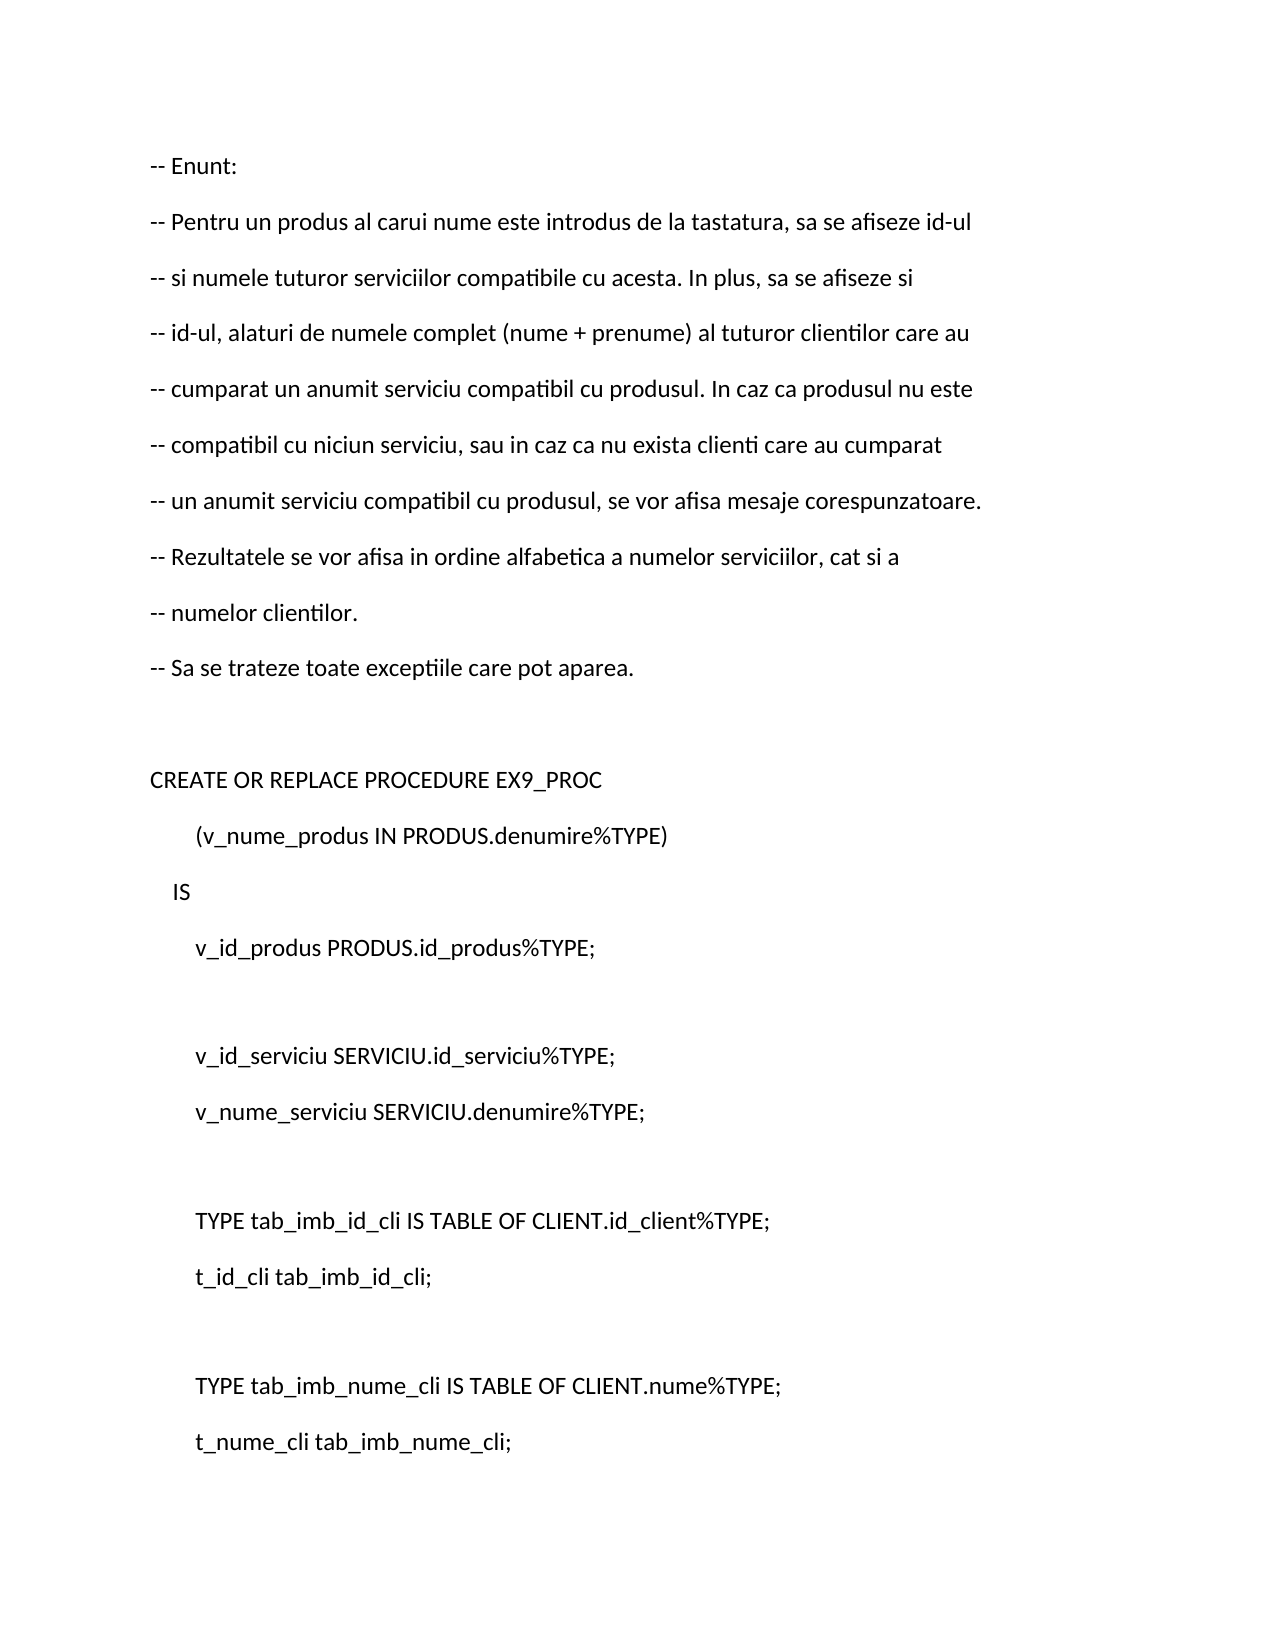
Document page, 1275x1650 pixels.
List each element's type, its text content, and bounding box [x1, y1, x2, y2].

text t_nume_cli tab_imb_nume_cli; [150, 1426, 1125, 1456]
text v_id_serviciu SERVICIU.id_serviciu%TYPE; [150, 1041, 1125, 1071]
text -- id-ul, alaturi de numele complet (nume + prenume) al tuturor clientilor care au [150, 317, 1125, 348]
text t_id_cli tab_imb_id_cli; [150, 1261, 1125, 1292]
text -- un anumit serviciu compatibil cu produsul, se vor afisa mesaje corespunzatoare. [150, 485, 1125, 516]
text -- Rezultatele se vor afisa in ordine alfabetica a numelor serviciilor, cat si a [150, 541, 1125, 571]
text -- Sa se trateze toate exceptiile care pot aparea. [150, 652, 1125, 683]
text (v_nume_produs IN PRODUS.denumire%TYPE) [150, 820, 1125, 851]
text CREATE OR REPLACE PROCEDURE EX9_PROC [150, 764, 1125, 795]
text v_nume_serviciu SERVICIU.denumire%TYPE; [150, 1096, 1125, 1127]
text -- numelor clientilor. [150, 597, 1125, 627]
text -- si numele tuturor serviciilor compatibile cu acesta. In plus, sa se afiseze si [150, 262, 1125, 292]
text v_id_produs PRODUS.id_produs%TYPE; [150, 932, 1125, 962]
text IS [150, 876, 1125, 906]
text TYPE tab_imb_id_cli IS TABLE OF CLIENT.id_client%TYPE; [150, 1205, 1125, 1236]
text TYPE tab_imb_nume_cli IS TABLE OF CLIENT.nume%TYPE; [150, 1370, 1125, 1400]
text -- Enunt: [150, 150, 1125, 181]
text -- Pentru un produs al carui nume este introdus de la tastatura, sa se afiseze id-ul [150, 206, 1125, 236]
text -- cumparat un anumit serviciu compatibil cu produsul. In caz ca produsul nu este [150, 373, 1125, 404]
text -- compatibil cu niciun serviciu, sau in caz ca nu exista clienti care au cumparat [150, 429, 1125, 460]
